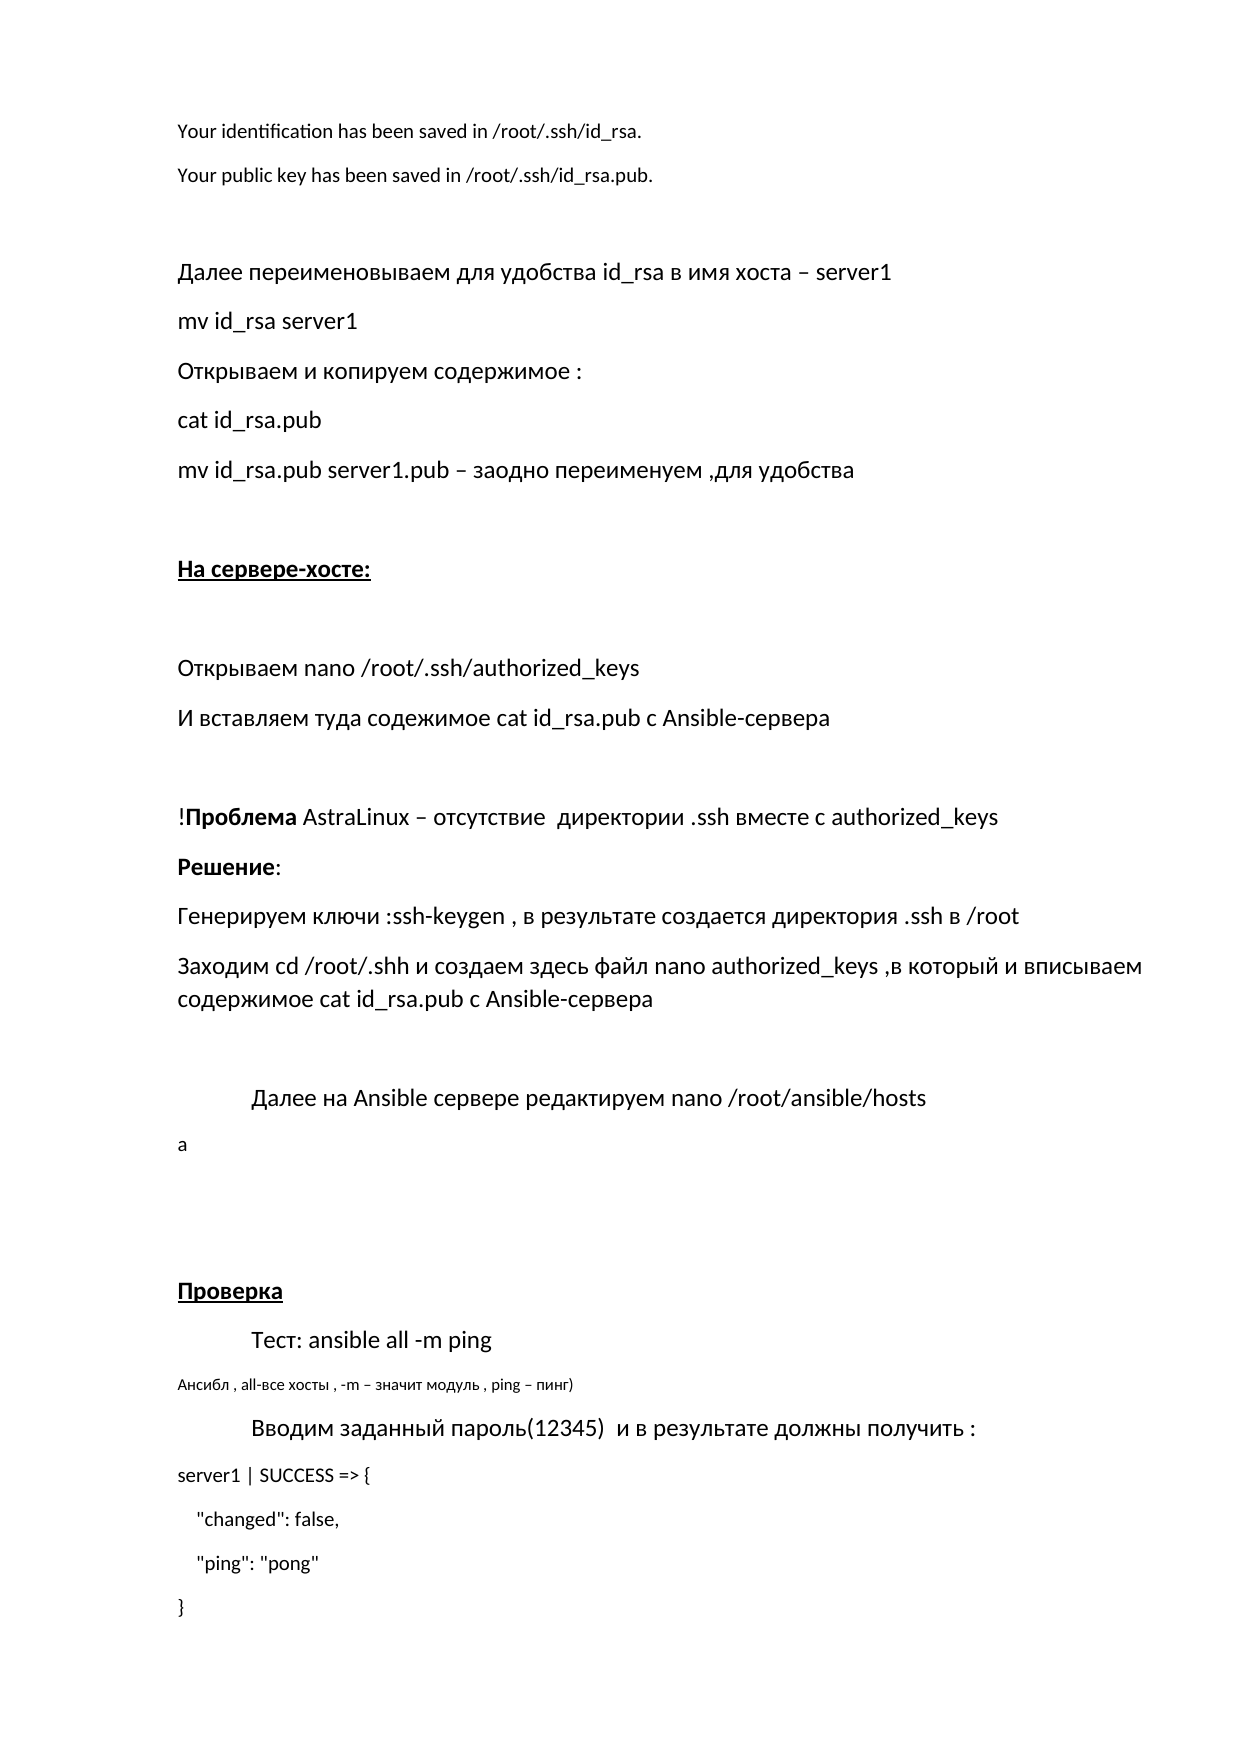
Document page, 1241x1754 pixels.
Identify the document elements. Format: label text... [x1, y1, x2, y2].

text Открываем и копируем содержимое : [177, 355, 1152, 386]
text mv id_rsa server1 [177, 305, 1152, 336]
text "changed": false, [177, 1506, 1152, 1532]
text server1 | SUCCESS => { [177, 1462, 1152, 1488]
text И вставляем туда содежимое cat id_rsa.pub с Ansible-сервера [177, 702, 1152, 733]
text Генерируем ключи :ssh-keygen , в результате создается директория .ssh в /root [177, 900, 1152, 931]
text a [177, 1132, 1152, 1157]
text "ping": "pong" [177, 1550, 1152, 1576]
text Вводим заданный пароль(12345) и в результате должны получить : [177, 1413, 1152, 1443]
text На сервере-хосте: [177, 553, 1152, 584]
text mv id_rsa.pub server1.pub – заодно переименуем ,для удобства [177, 454, 1152, 485]
text cat id_rsa.pub [177, 404, 1152, 435]
text Заходим cd /root/.shh и создаем здесь файл nano authorized_keys ,в который и вписываем содержимое cat id_rsa.pub с Ansible-сервера [177, 950, 1152, 1013]
text Ансибл , all-все хосты , -m – значит модуль , ping – пинг) [177, 1374, 1152, 1394]
text Решение: [177, 851, 1152, 881]
text Your public key has been saved in /root/.ssh/id_rsa.pub. [177, 162, 1152, 188]
text !Проблема AstraLinux – отсутствие директории .ssh вместе с authorized_keys [177, 801, 1152, 832]
text Your identification has been saved in /root/.ssh/id_rsa. [177, 118, 1152, 143]
text Далее на Ansible сервере редактируем nano /root/ansible/hosts [177, 1082, 1152, 1113]
text Тест: ansible all -m ping [177, 1324, 1152, 1355]
text Далее переименовываем для удобства id_rsa в имя хоста – server1 [177, 256, 1152, 286]
text Проверка [177, 1275, 1152, 1305]
text Открываем nano /root/.ssh/authorized_keys [177, 652, 1152, 683]
text } [177, 1594, 1152, 1620]
